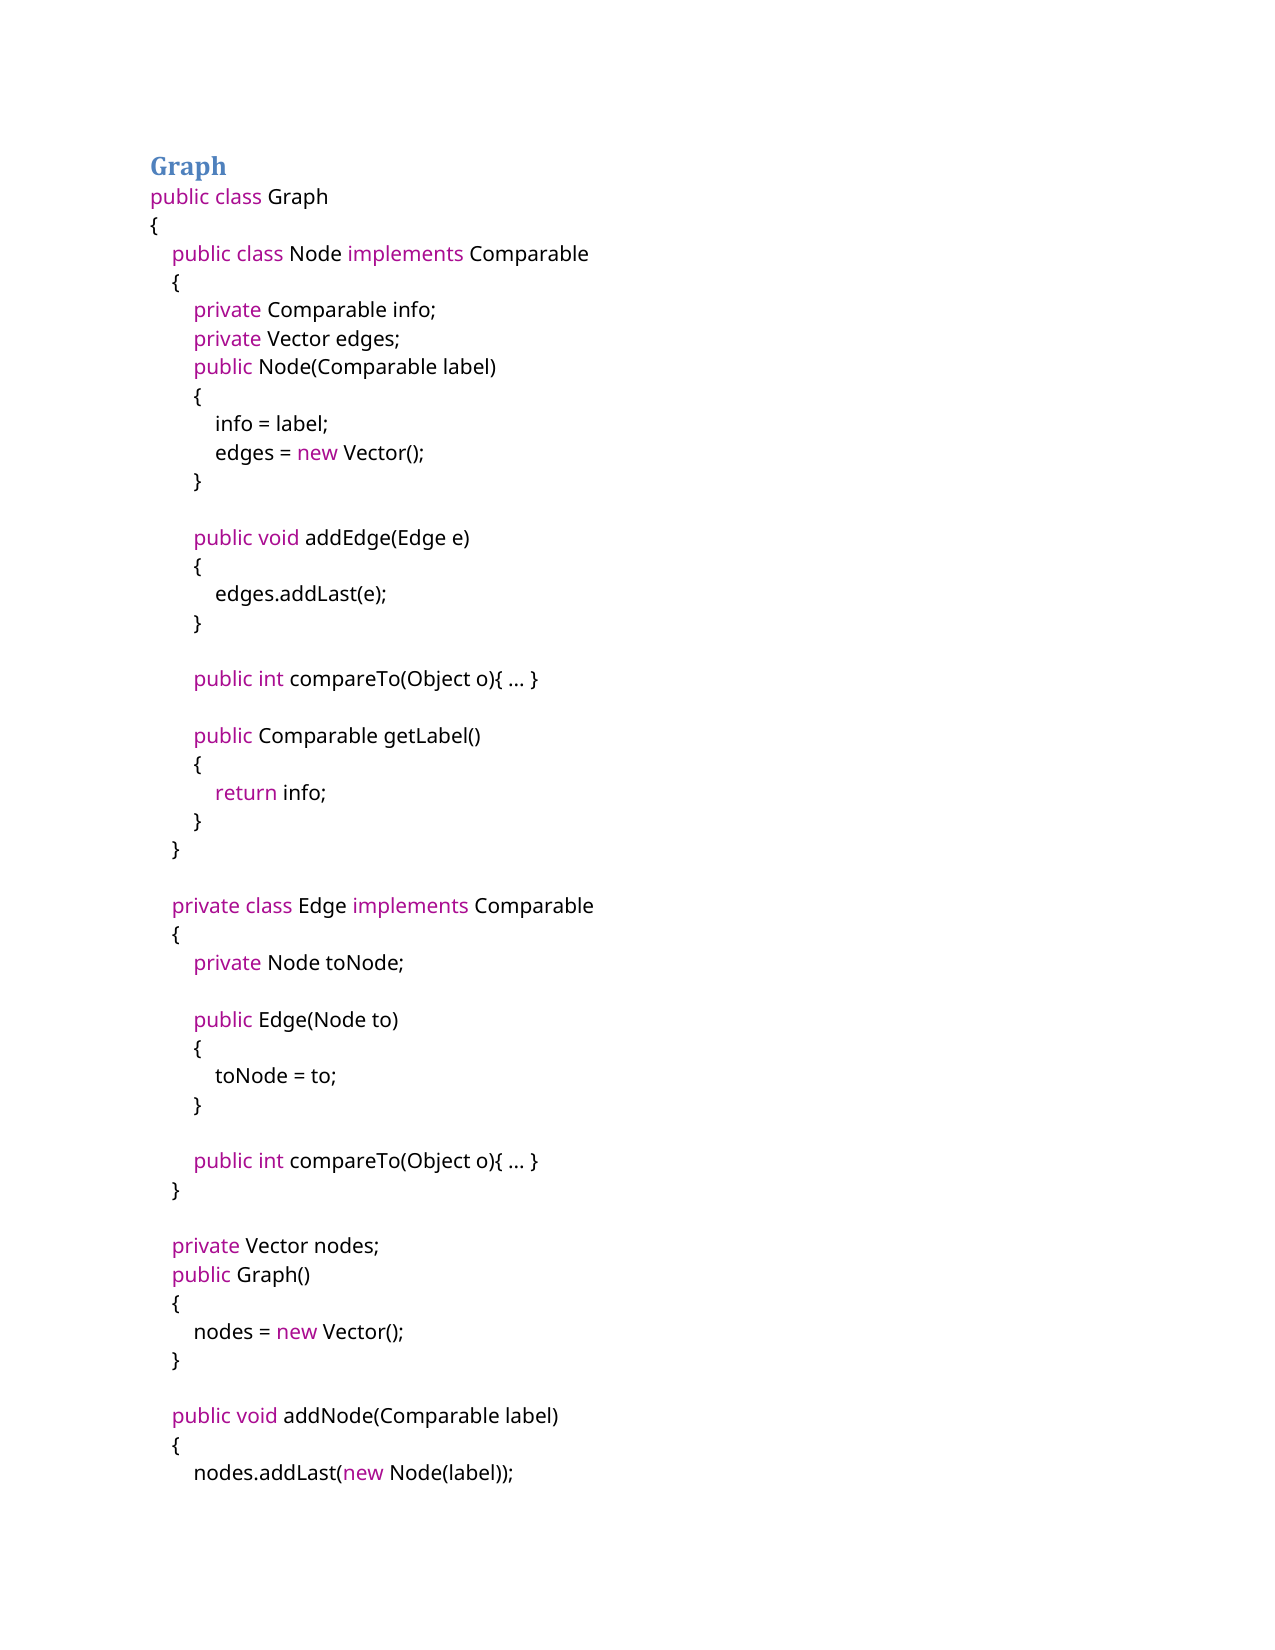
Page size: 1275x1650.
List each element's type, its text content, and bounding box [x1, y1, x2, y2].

text } [150, 1090, 1125, 1118]
text public Graph() [150, 1260, 1125, 1288]
text info = label; [150, 409, 1125, 438]
text { [150, 551, 1125, 579]
text { [150, 749, 1125, 778]
text { [150, 919, 1125, 948]
text } [150, 608, 1125, 636]
text } [150, 806, 1125, 834]
text } [150, 1345, 1125, 1374]
text { [150, 381, 1125, 409]
text return info; [150, 778, 1125, 806]
text } [150, 466, 1125, 494]
text { [150, 1033, 1125, 1062]
text } [150, 834, 1125, 863]
text private Vector nodes; [150, 1231, 1125, 1260]
subtitle Graph [150, 150, 1125, 182]
text private Vector edges; [150, 324, 1125, 352]
text private Comparable info; [150, 296, 1125, 324]
text nodes = new Vector(); [150, 1317, 1125, 1345]
text public class Node implements Comparable [150, 239, 1125, 267]
text public Edge(Node to) [150, 1005, 1125, 1033]
text public int compareTo(Object o){ ... } [150, 1147, 1125, 1175]
text private class Edge implements Comparable [150, 891, 1125, 919]
text edges = new Vector(); [150, 438, 1125, 466]
text public Comparable getLabel() [150, 721, 1125, 749]
text public class Graph [150, 182, 1125, 210]
text toNode = to; [150, 1062, 1125, 1090]
text { [150, 267, 1125, 296]
text public Node(Comparable label) [150, 352, 1125, 381]
text public int compareTo(Object o){ ... } [150, 664, 1125, 693]
text { [150, 1288, 1125, 1317]
text { [150, 210, 1125, 239]
text edges.addLast(e); [150, 579, 1125, 608]
text { [150, 1430, 1125, 1458]
text public void addEdge(Edge e) [150, 523, 1125, 551]
text } [150, 1175, 1125, 1203]
text public void addNode(Comparable label) [150, 1402, 1125, 1430]
text private Node toNode; [150, 948, 1125, 976]
text nodes.addLast(new Node(label)); [150, 1458, 1125, 1487]
